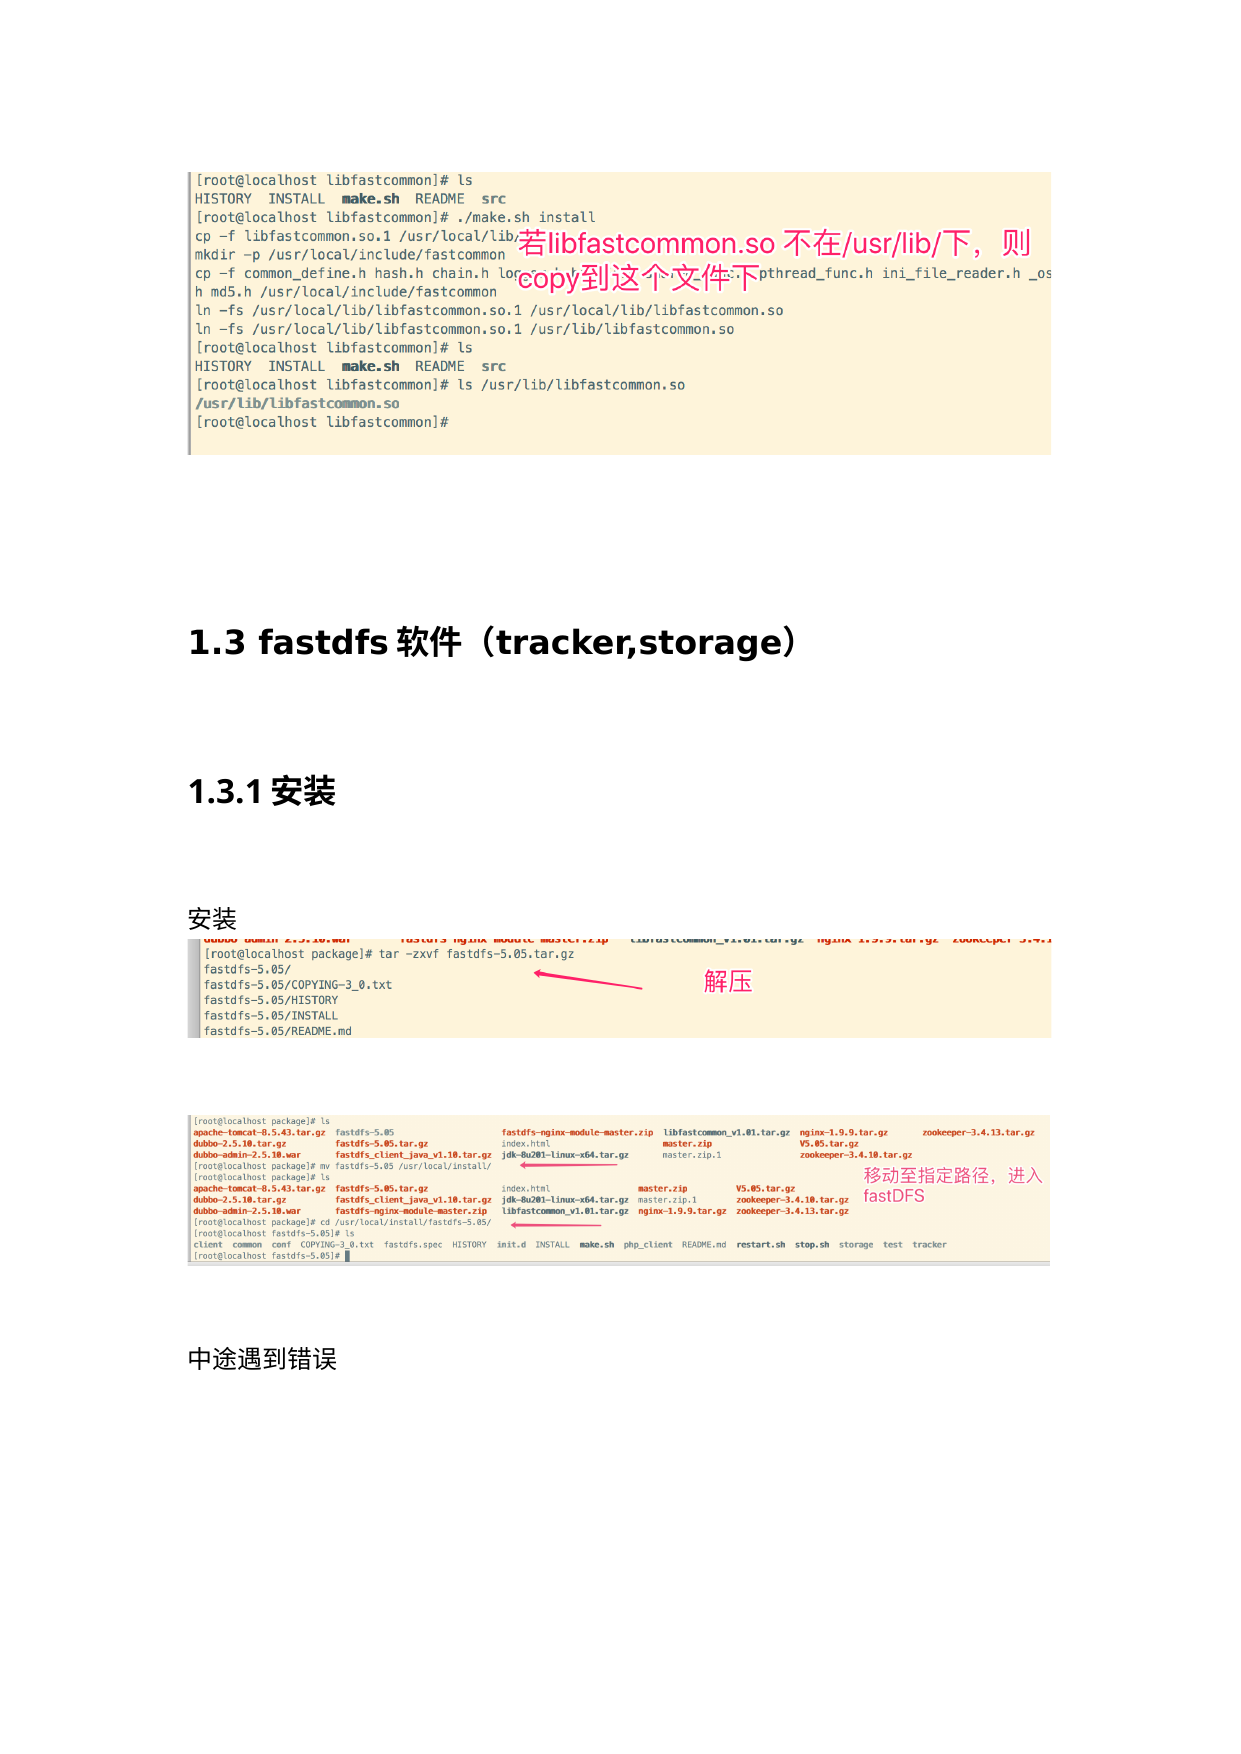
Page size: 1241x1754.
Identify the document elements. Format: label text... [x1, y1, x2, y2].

picture [187, 939, 1052, 1038]
picture [187, 172, 1052, 455]
subtitle 1.3.1安装 [187, 746, 1053, 834]
picture [187, 1115, 1050, 1266]
subtitle 1.3 fastdfs软件（tracker,storage） [187, 596, 1053, 684]
text 安装 [187, 896, 1053, 939]
text 中途遇到错误 [187, 1336, 1053, 1380]
